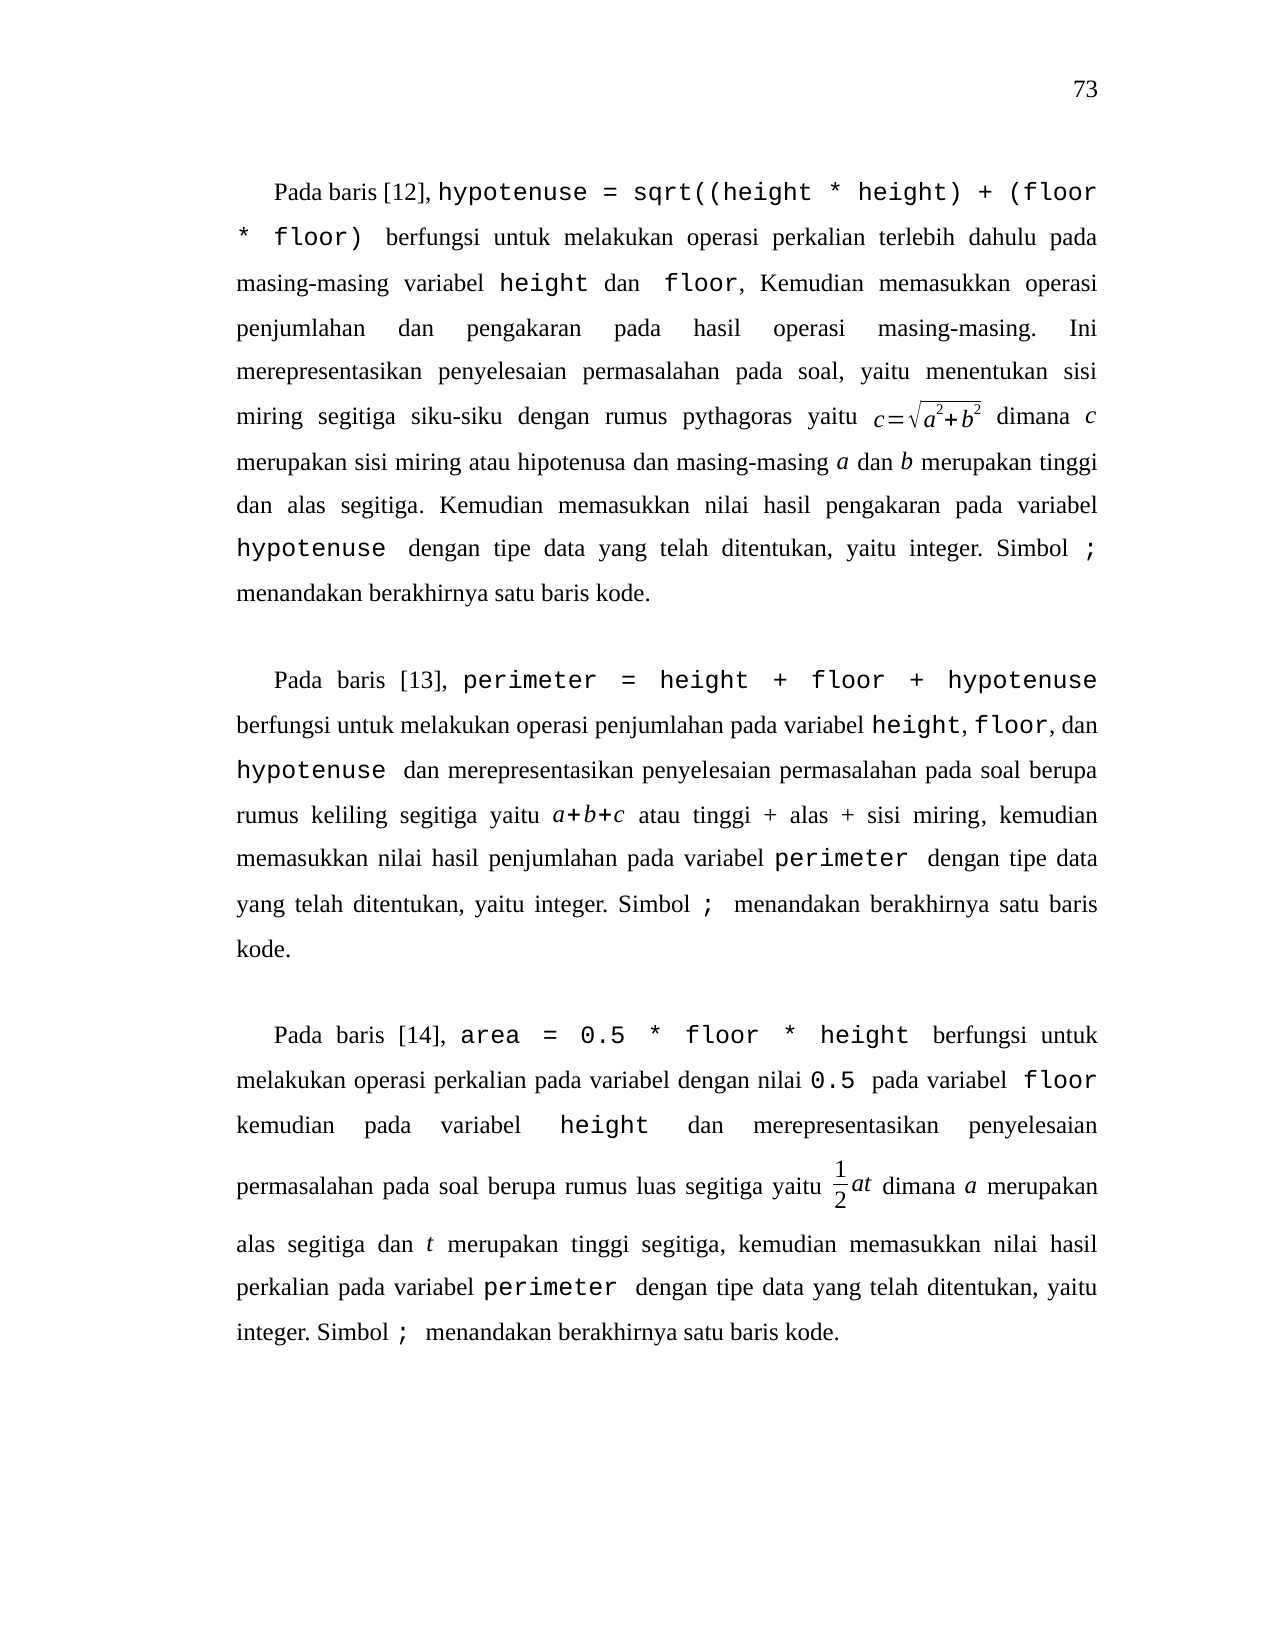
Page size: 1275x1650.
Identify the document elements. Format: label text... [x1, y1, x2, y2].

text Pada baris [14], area = 0.5 * floor * height berfungsi untuk melakukan operasi perkalian pada variabel dengan nilai 0.5 pada variabel floor kemudian pada variabel height dan merepresentasikan penyelesaian permasalahan pada soal berupa rumus luas segitiga yaitu dimana merupakan alas segitiga dan merupakan tinggi segitiga, kemudian memasukkan nilai hasil perkalian pada variabel perimeter dengan tipe data yang telah ditentukan, yaitu integer. Simbol ; menandakan berakhirnya satu baris kode. [236, 1020, 1098, 1348]
text Pada baris [12], hypotenuse = sqrt((height * height) + (floor * floor) berfungsi untuk melakukan operasi perkalian terlebih dahulu pada masing-masing variabel height dan floor, Kemudian memasukkan operasi penjumlahan dan pengakaran pada hasil operasi masing-masing. Ini merepresentasikan penyelesaian permasalahan pada soal, yaitu menentukan sisi miring segitiga siku-siku dengan rumus pythagoras yaitu dimana merupakan sisi miring atau hipotenusa dan masing-masing dan merupakan tinggi dan alas segitiga. Kemudian memasukkan nilai hasil pengakaran pada variabel hypotenuse dengan tipe data yang telah ditentukan, yaitu integer. Simbol ; menandakan berakhirnya satu baris kode. [236, 177, 1098, 607]
text Pada baris [13], perimeter = height + floor + hypotenuse berfungsi untuk melakukan operasi penjumlahan pada variabel height, floor, dan hypotenuse dan merepresentasikan penyelesaian permasalahan pada soal berupa rumus keliling segitiga yaitu atau tinggi + alas + sisi miring, kemudian memasukkan nilai hasil penjumlahan pada variabel perimeter dengan tipe data yang telah ditentukan, yaitu integer. Simbol ; menandakan berakhirnya satu baris kode. [236, 665, 1098, 963]
